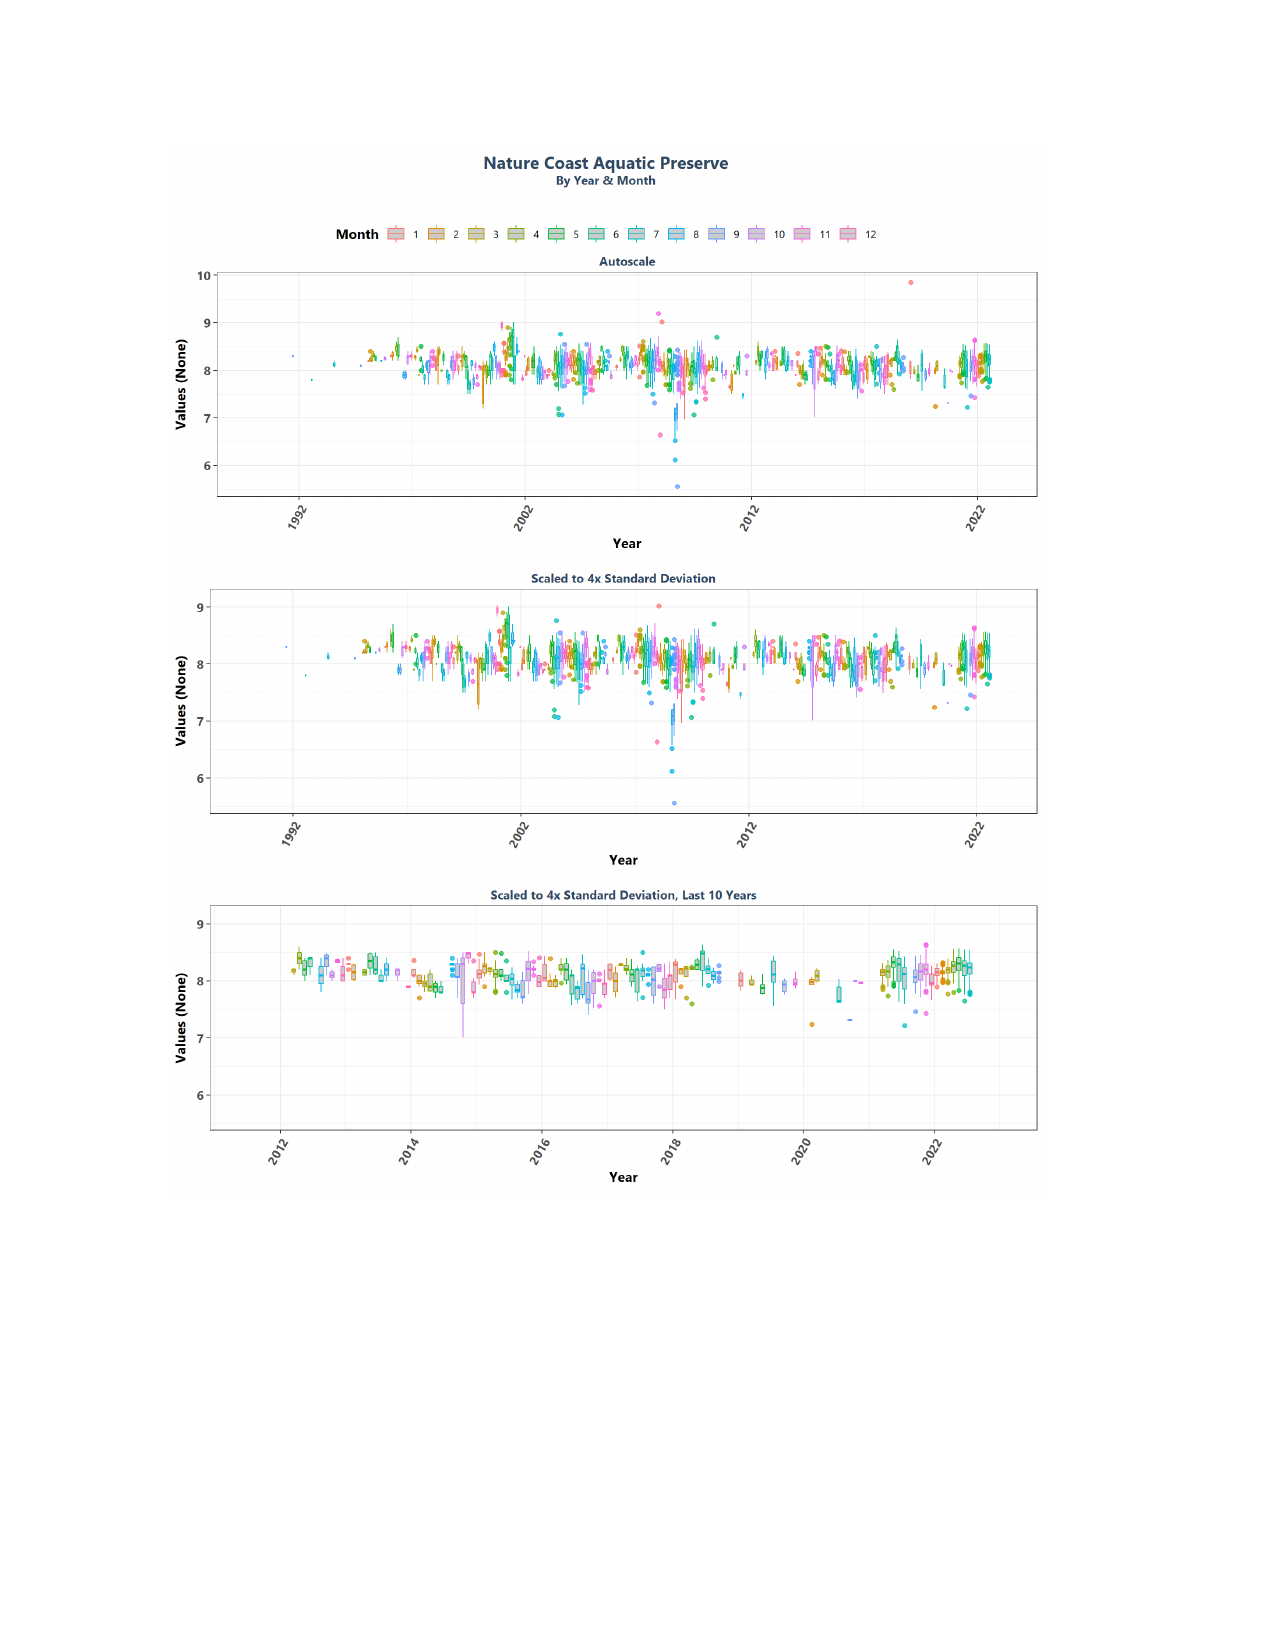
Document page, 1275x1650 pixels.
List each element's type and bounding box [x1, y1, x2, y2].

picture [168, 150, 1044, 1200]
